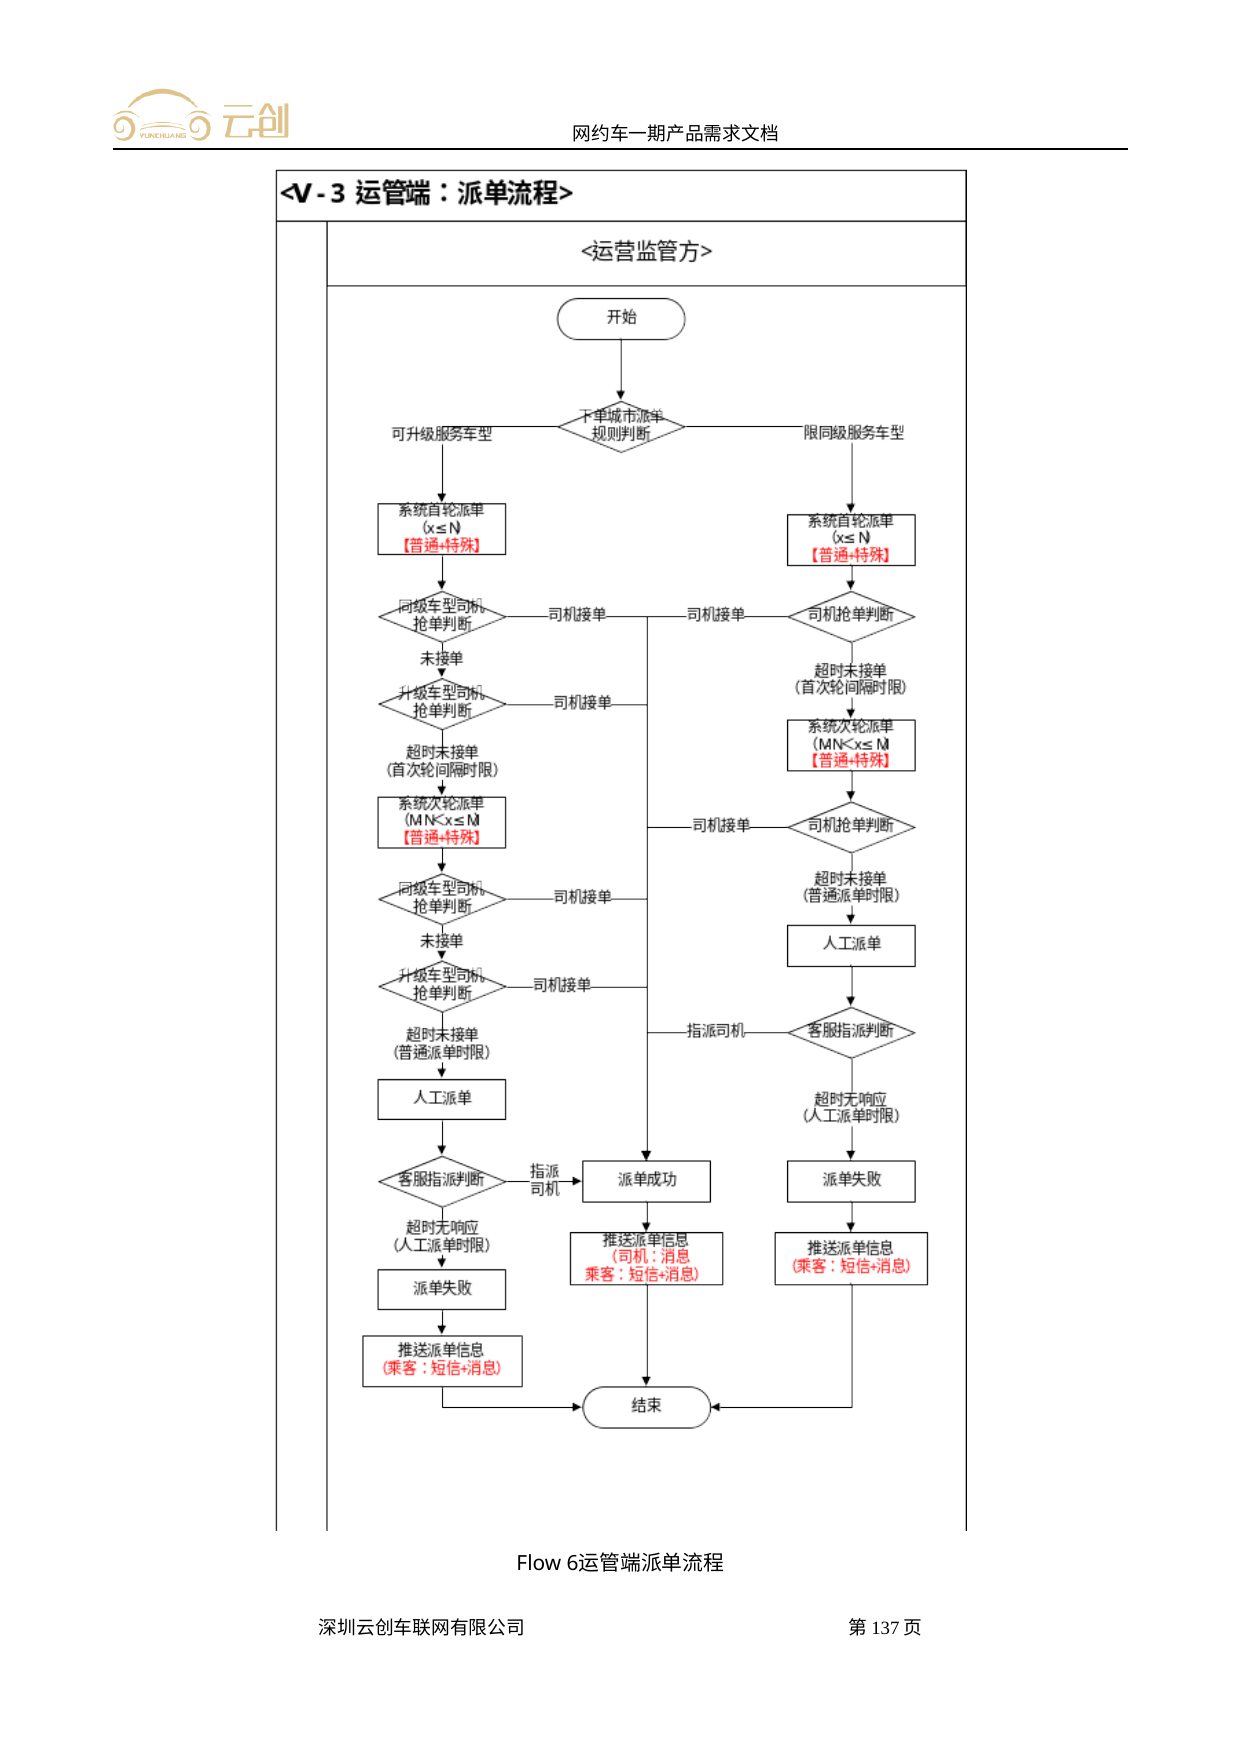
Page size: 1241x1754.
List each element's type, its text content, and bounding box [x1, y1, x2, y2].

text Flow 6运管端派单流程 [112, 1546, 1128, 1578]
picture [112, 88, 289, 141]
